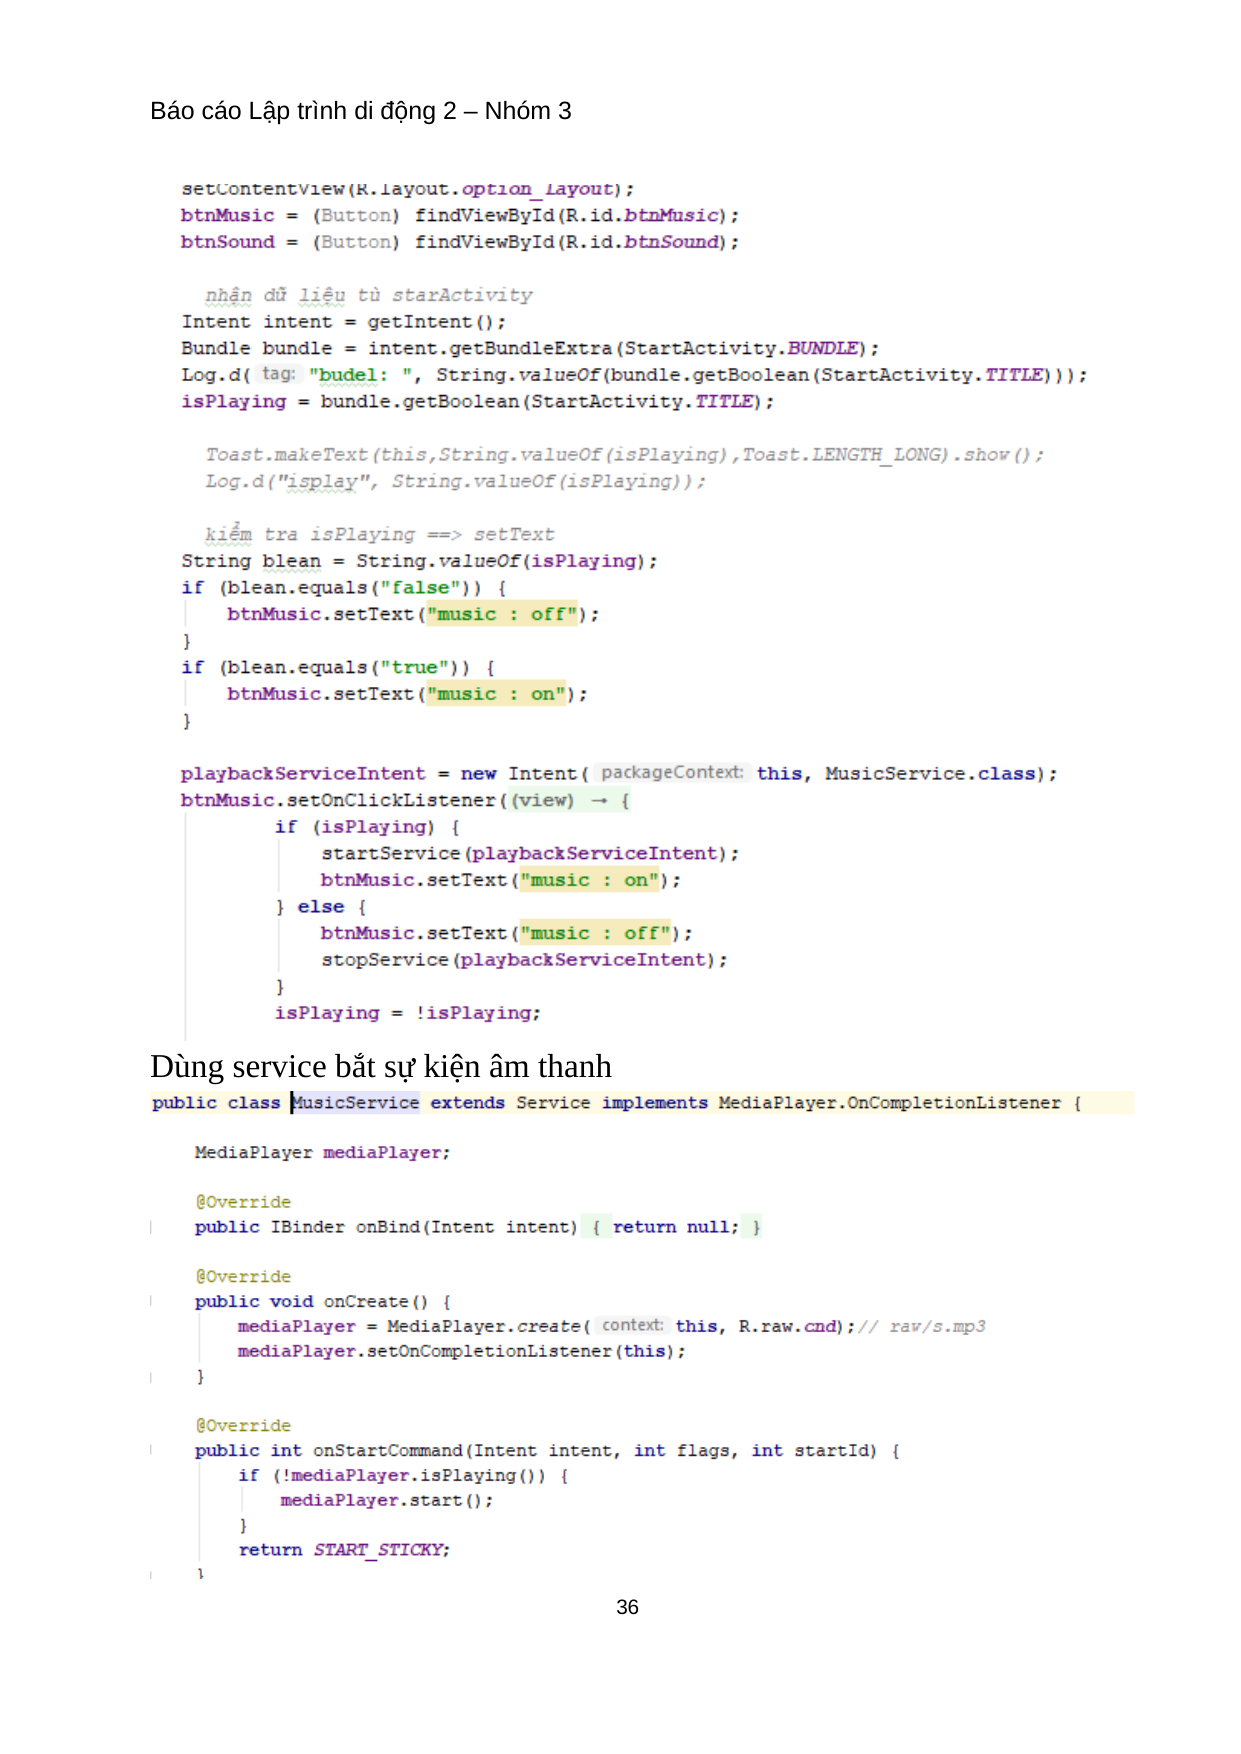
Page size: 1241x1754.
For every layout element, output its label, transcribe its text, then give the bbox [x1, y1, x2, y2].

picture [150, 184, 1143, 1041]
picture [150, 1091, 1135, 1579]
text Dùng service bắt sự kiện âm thanh [150, 1047, 1090, 1085]
